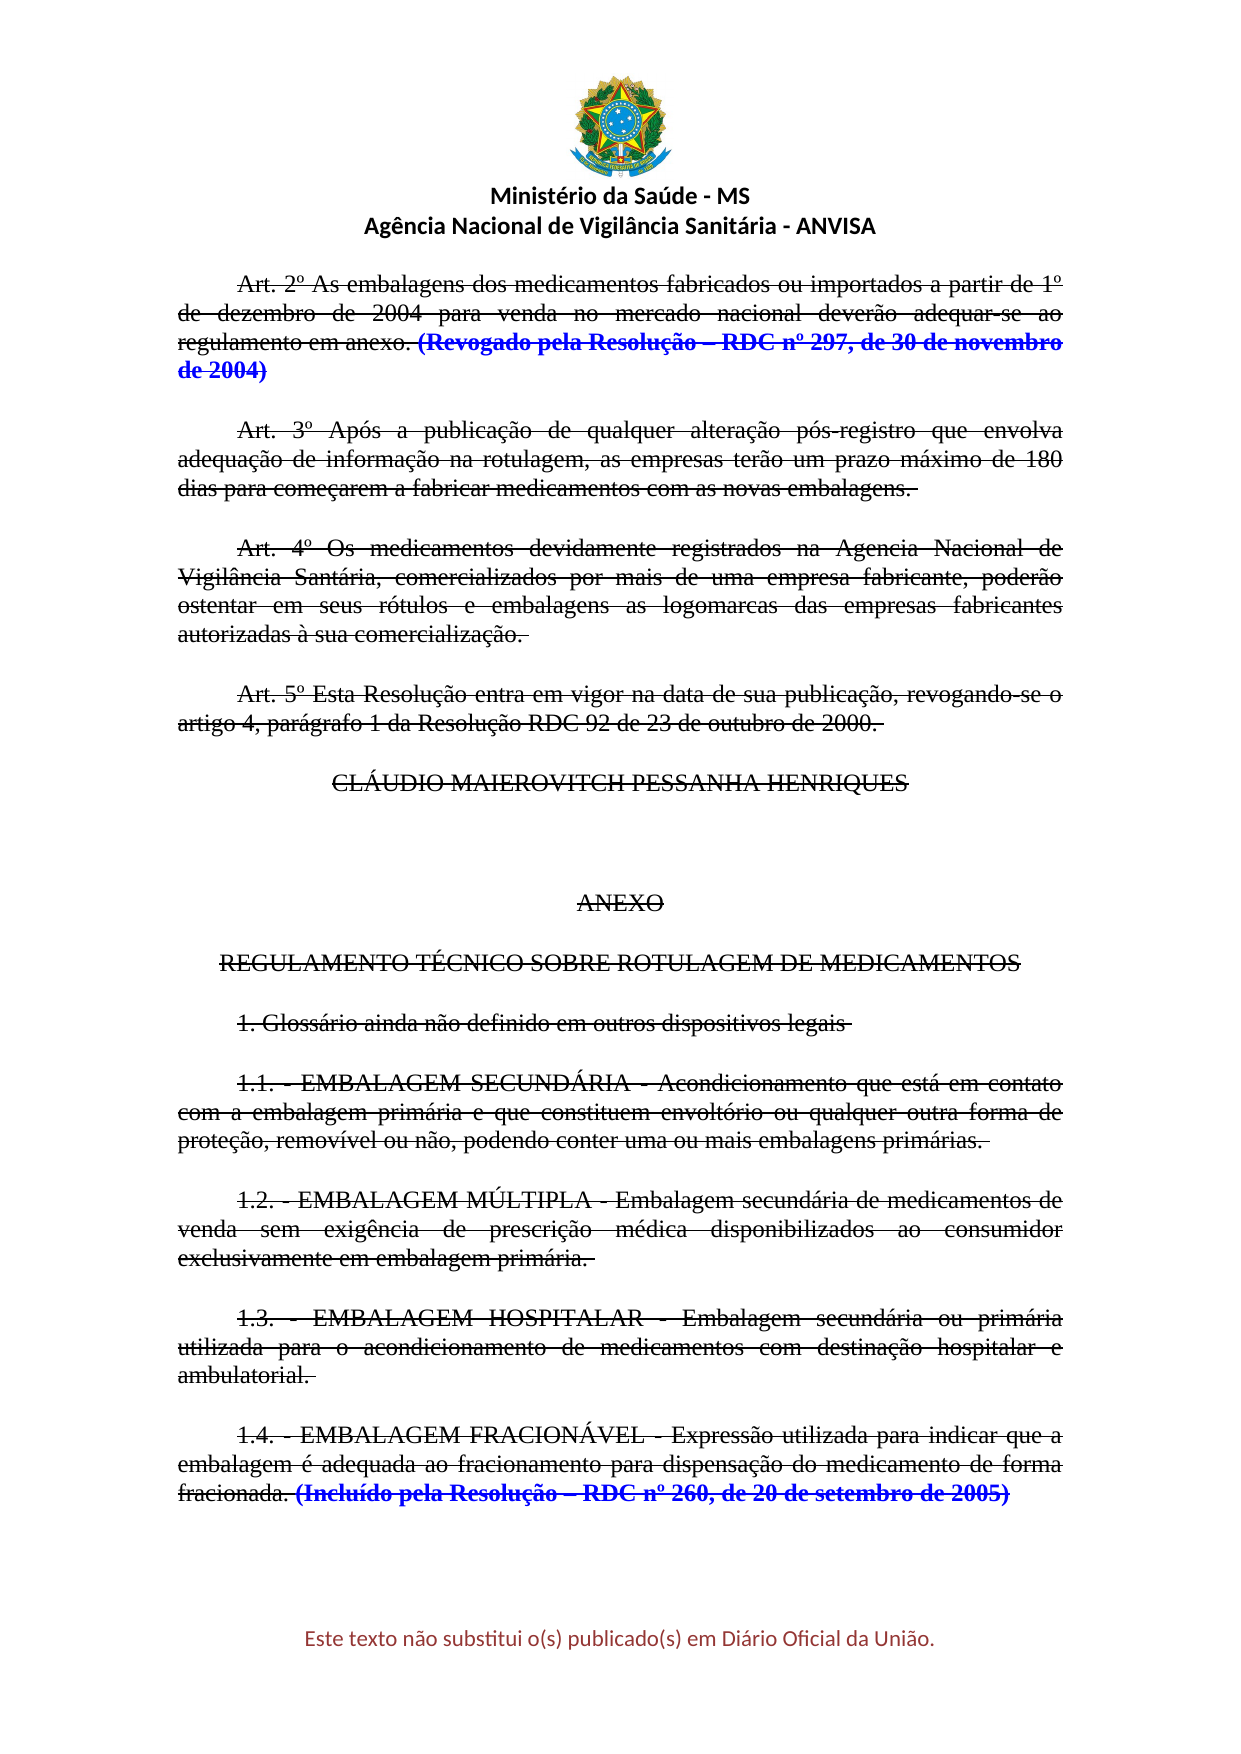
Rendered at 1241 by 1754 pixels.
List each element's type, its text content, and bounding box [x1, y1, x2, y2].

text 1.1. - EMBALAGEM SECUNDÁRIA - Acondicionamento que está em contato com a embalagem primária e que constituem envoltório ou qualquer outra forma de proteção, removível ou não, podendo conter uma ou mais embalagens primárias. [177, 1113, 1063, 1154]
text Art. 3º Após a publicação de qualquer alteração pós-registro que envolva adequação de informação na rotulagem, as empresas terão um prazo máximo de 180 dias para começarem a fabricar medicamentos com as novas embalagens. [177, 461, 1063, 502]
text Art. 5º Esta Resolução entra em vigor na data de sua publicação, revogando-se o artigo 4, parágrafo 1 da Resolução RDC 92 de 23 de outubro de 2000. [177, 679, 1063, 737]
text Art. 4º Os medicamentos devidamente registrados na Agencia Nacional de Vigilância Santária, comercializados por mais de uma empresa fabricante, poderão ostentar em seus rótulos e embalagens as logomarcas das empresas fabricantes autorizadas à sua comercialização. [177, 578, 1063, 606]
text 1.1. - EMBALAGEM SECUNDÁRIA - Acondicionamento que está em contato com a embalagem primária e que constituem envoltório ou qualquer outra forma de proteção, removível ou não, podendo conter uma ou mais embalagens primárias. [177, 1068, 1063, 1112]
text Art. 4º Os medicamentos devidamente registrados na Agencia Nacional de Vigilância Santária, comercializados por mais de uma empresa fabricante, poderão ostentar em seus rótulos e embalagens as logomarcas das empresas fabricantes autorizadas à sua comercialização. [177, 607, 1063, 648]
text 1. Glossário ainda não definido em outros dispositivos legais [177, 1008, 1063, 1037]
text ANEXO [177, 888, 1063, 917]
text Art. 2º As embalagens dos medicamentos fabricados ou importados a partir de 1º de dezembro de 2004 para venda no mercado nacional deverão adequar-se ao regulamento em anexo. (Revogado pela Resolução – RDC nº 297, de 30 de novembro de 2004) [177, 269, 1063, 313]
text 1.3. - EMBALAGEM HOSPITALAR - Embalagem secundária ou primária utilizada para o acondicionamento de medicamentos com destinação hospitalar e ambulatorial. [177, 1303, 1063, 1347]
text Art. 4º Os medicamentos devidamente registrados na Agencia Nacional de Vigilância Santária, comercializados por mais de uma empresa fabricante, poderão ostentar em seus rótulos e embalagens as logomarcas das empresas fabricantes autorizadas à sua comercialização. [177, 533, 1063, 577]
text 1.2. - EMBALAGEM MÚLTIPLA - Embalagem secundária de medicamentos de venda sem exigência de prescrição médica disponibilizados ao consumidor exclusivamente em embalagem primária. [177, 1231, 1063, 1272]
text Art. 2º As embalagens dos medicamentos fabricados ou importados a partir de 1º de dezembro de 2004 para venda no mercado nacional deverão adequar-se ao regulamento em anexo. (Revogado pela Resolução – RDC nº 297, de 30 de novembro de 2004) [177, 344, 1063, 384]
text Art. 2º As embalagens dos medicamentos fabricados ou importados a partir de 1º de dezembro de 2004 para venda no mercado nacional deverão adequar-se ao regulamento em anexo. (Revogado pela Resolução – RDC nº 297, de 30 de novembro de 2004) [177, 314, 1063, 342]
text 1.3. - EMBALAGEM HOSPITALAR - Embalagem secundária ou primária utilizada para o acondicionamento de medicamentos com destinação hospitalar e ambulatorial. [177, 1348, 1063, 1389]
text 1.4. - EMBALAGEM FRACIONÁVEL - Expressão utilizada para indicar que a embalagem é adequada ao fracionamento para dispensação do medicamento de forma fracionada. (Incluído pela Resolução – RDC nº 260, de 20 de setembro de 2005) [177, 1466, 1063, 1507]
text Art. 3º Após a publicação de qualquer alteração pós-registro que envolva adequação de informação na rotulagem, as empresas terão um prazo máximo de 180 dias para começarem a fabricar medicamentos com as novas embalagens. [177, 415, 1063, 460]
picture [566, 73, 674, 180]
text REGULAMENTO TÉCNICO SOBRE ROTULAGEM DE MEDICAMENTOS [177, 948, 1063, 977]
text CLÁUDIO MAIEROVITCH PESSANHA HENRIQUES [177, 768, 1063, 797]
text 1.2. - EMBALAGEM MÚLTIPLA - Embalagem secundária de medicamentos de venda sem exigência de prescrição médica disponibilizados ao consumidor exclusivamente em embalagem primária. [177, 1185, 1063, 1230]
text 1.4. - EMBALAGEM FRACIONÁVEL - Expressão utilizada para indicar que a embalagem é adequada ao fracionamento para dispensação do medicamento de forma fracionada. (Incluído pela Resolução – RDC nº 260, de 20 de setembro de 2005) [177, 1420, 1063, 1465]
